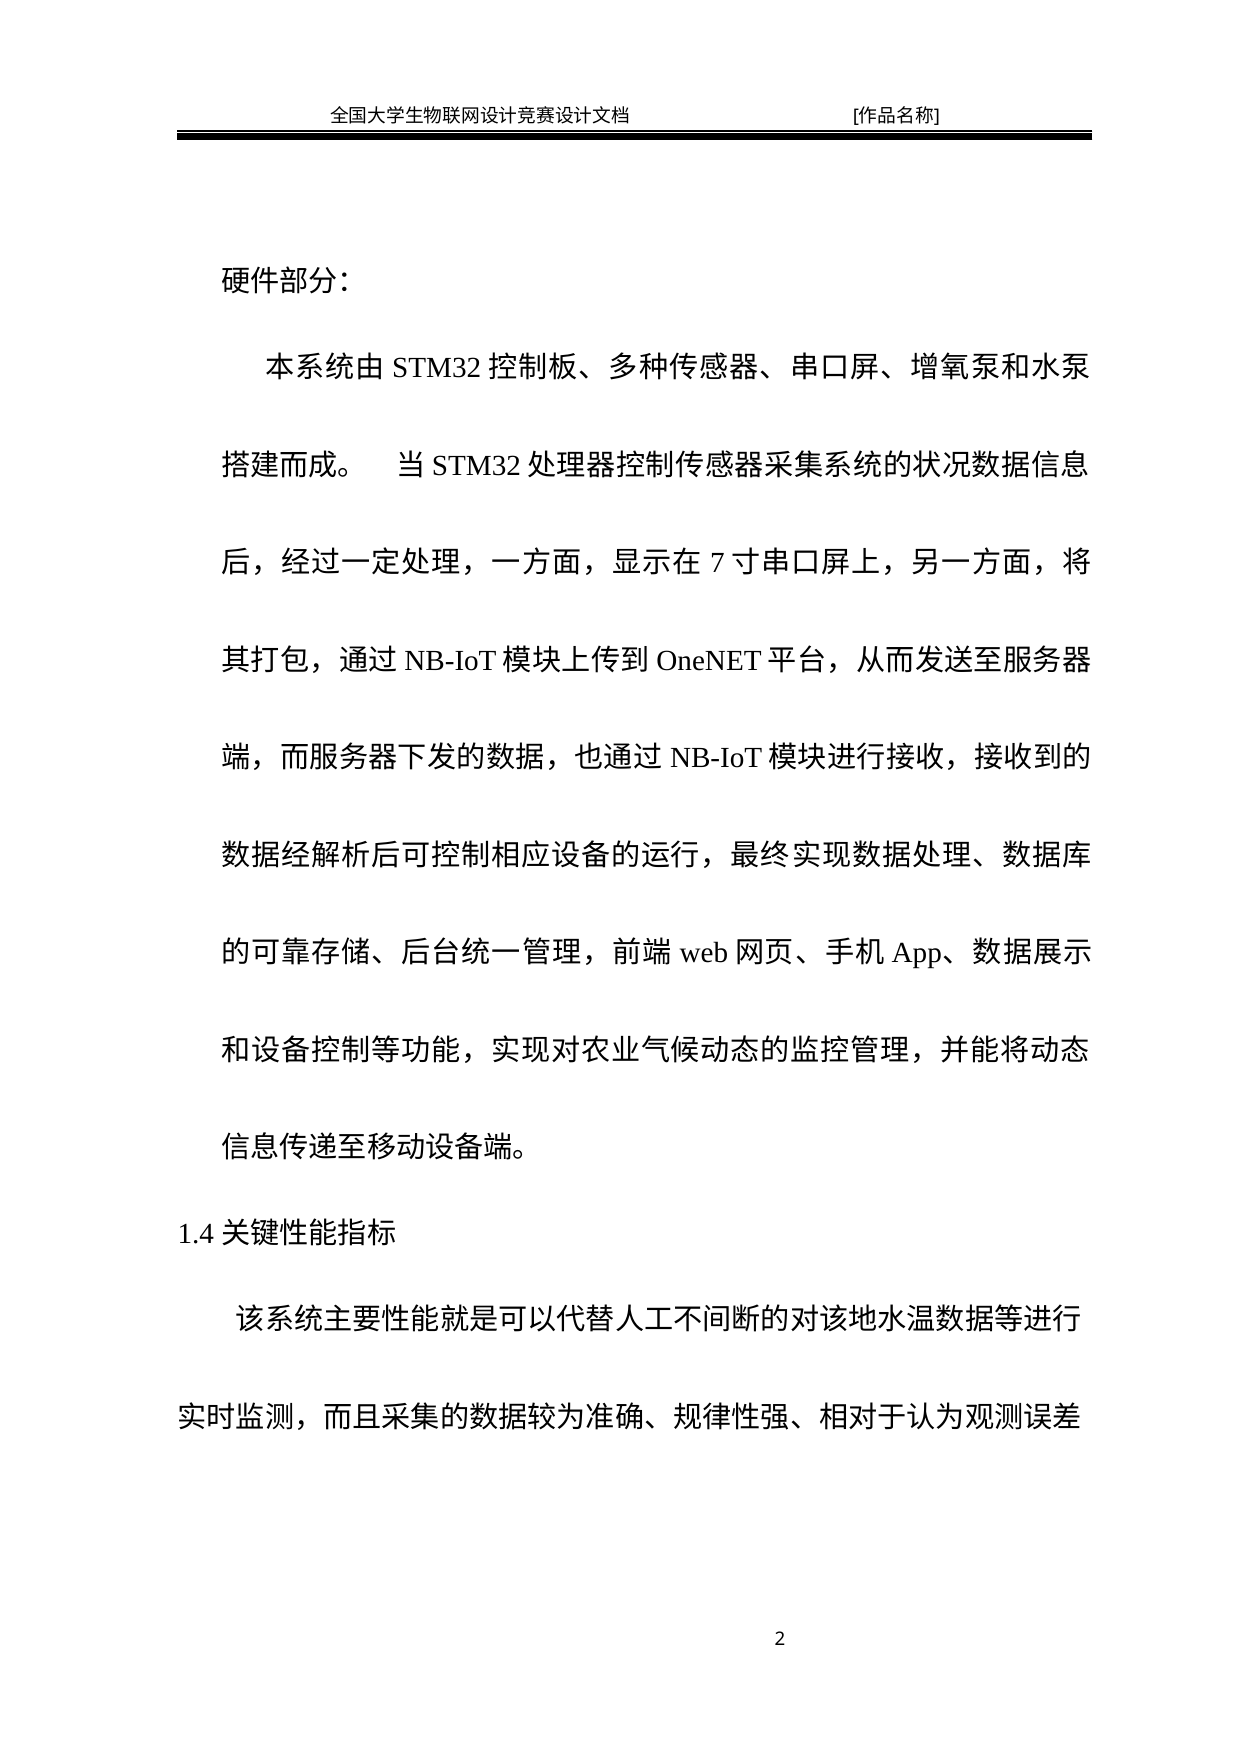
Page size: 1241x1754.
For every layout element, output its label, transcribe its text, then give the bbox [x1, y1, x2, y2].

list 关键性能指标 [177, 1198, 1092, 1263]
list 硬件部分： [177, 246, 1092, 311]
list 本系统由STM32控制板、多种传感器、串口屏、增氧泵和水泵搭建而成。 当STM32处理器控制传感器采集系统的状况数据信息后，经过一定处理，一方面，显示在7寸串口屏上，另一方面，将其打包，通过NB-IoT模块上传到OneNET平台，从而发送至服务器端，而服务器下发的数据，也通过NB-IoT模块进行接收，接收到的数据经解析后可控制相应设备的运行，最终实现数据处理、数据库的可靠存储、后台统一管理，前端web网页、手机App、数据展示和设备控制等功能，实现对农业气候动态的监控管理，并能将动态信息传递至移动设备端。 [221, 332, 1092, 1177]
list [177, 1284, 1092, 1447]
